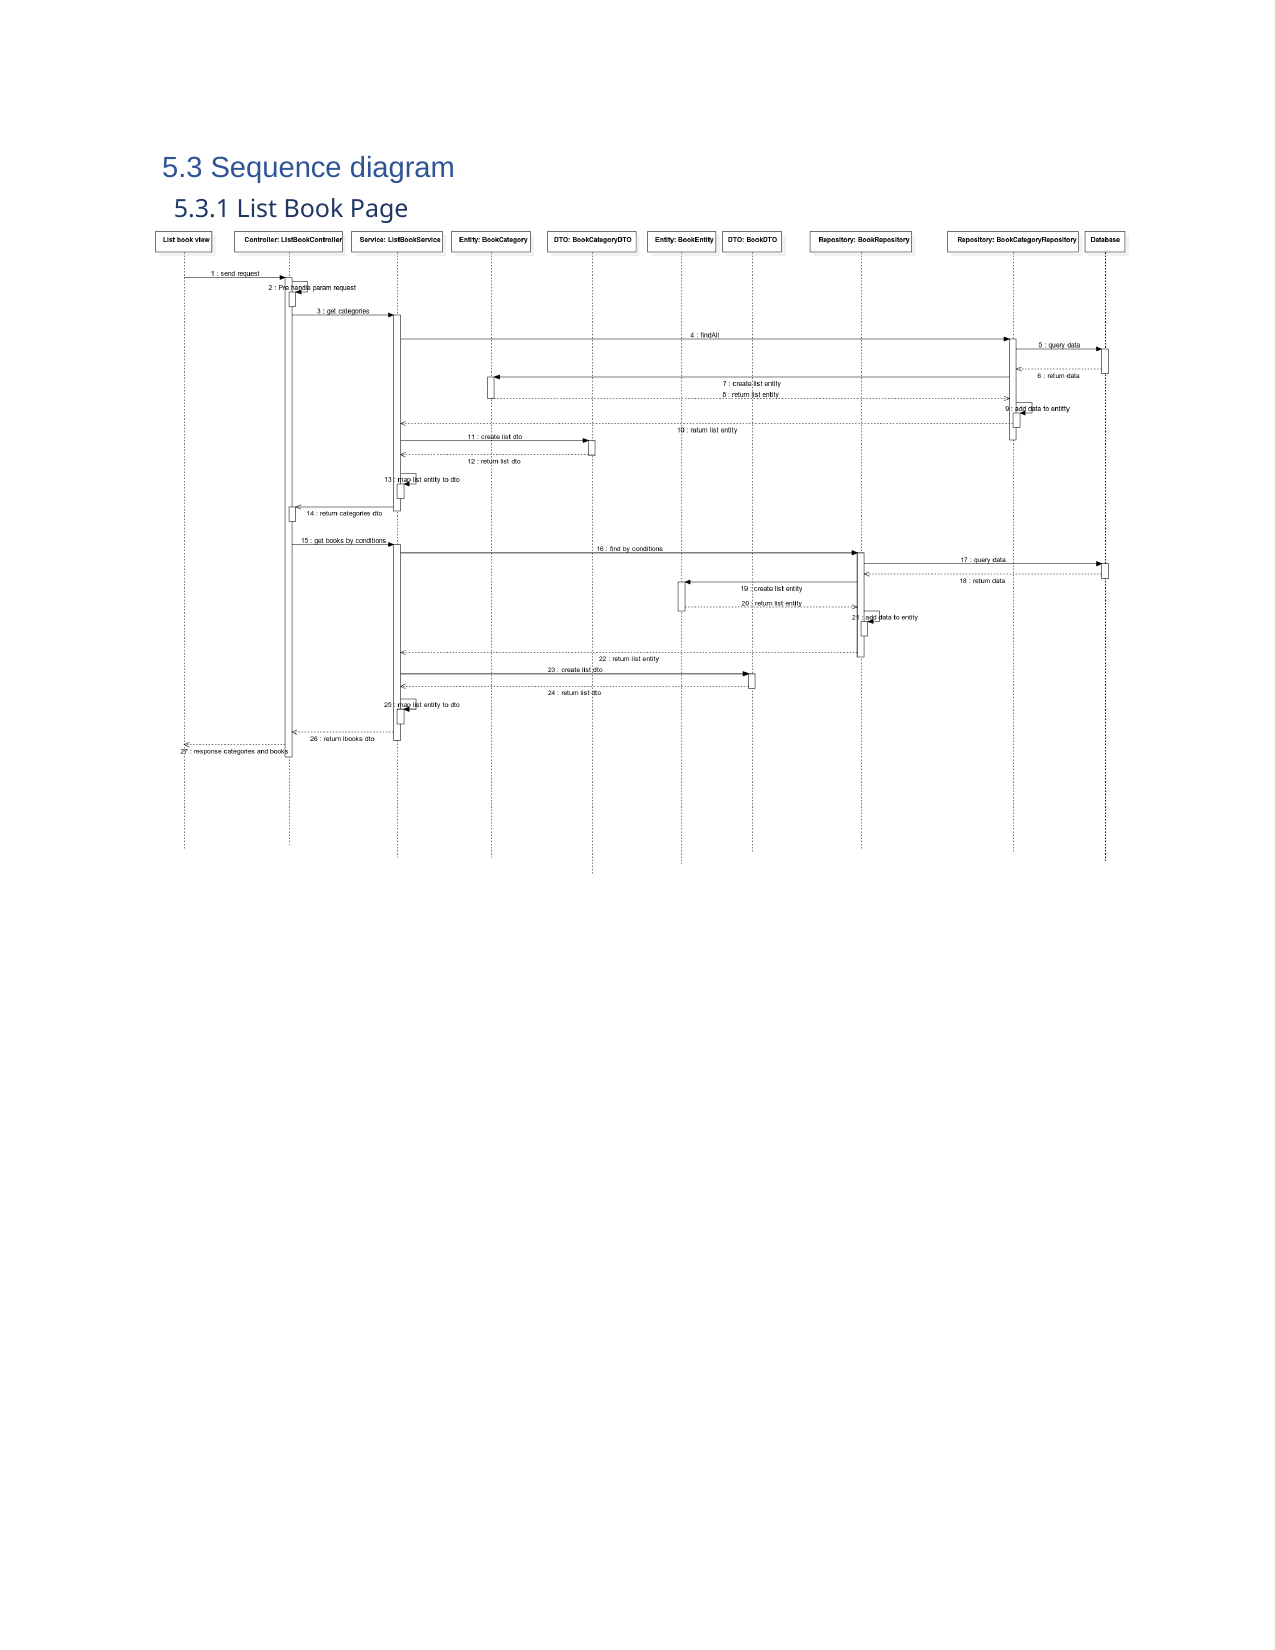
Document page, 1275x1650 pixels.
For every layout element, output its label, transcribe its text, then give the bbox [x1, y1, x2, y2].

subtitle List Book Page [174, 190, 1125, 224]
subtitle Sequence diagram [162, 150, 1125, 183]
picture [150, 227, 1130, 879]
